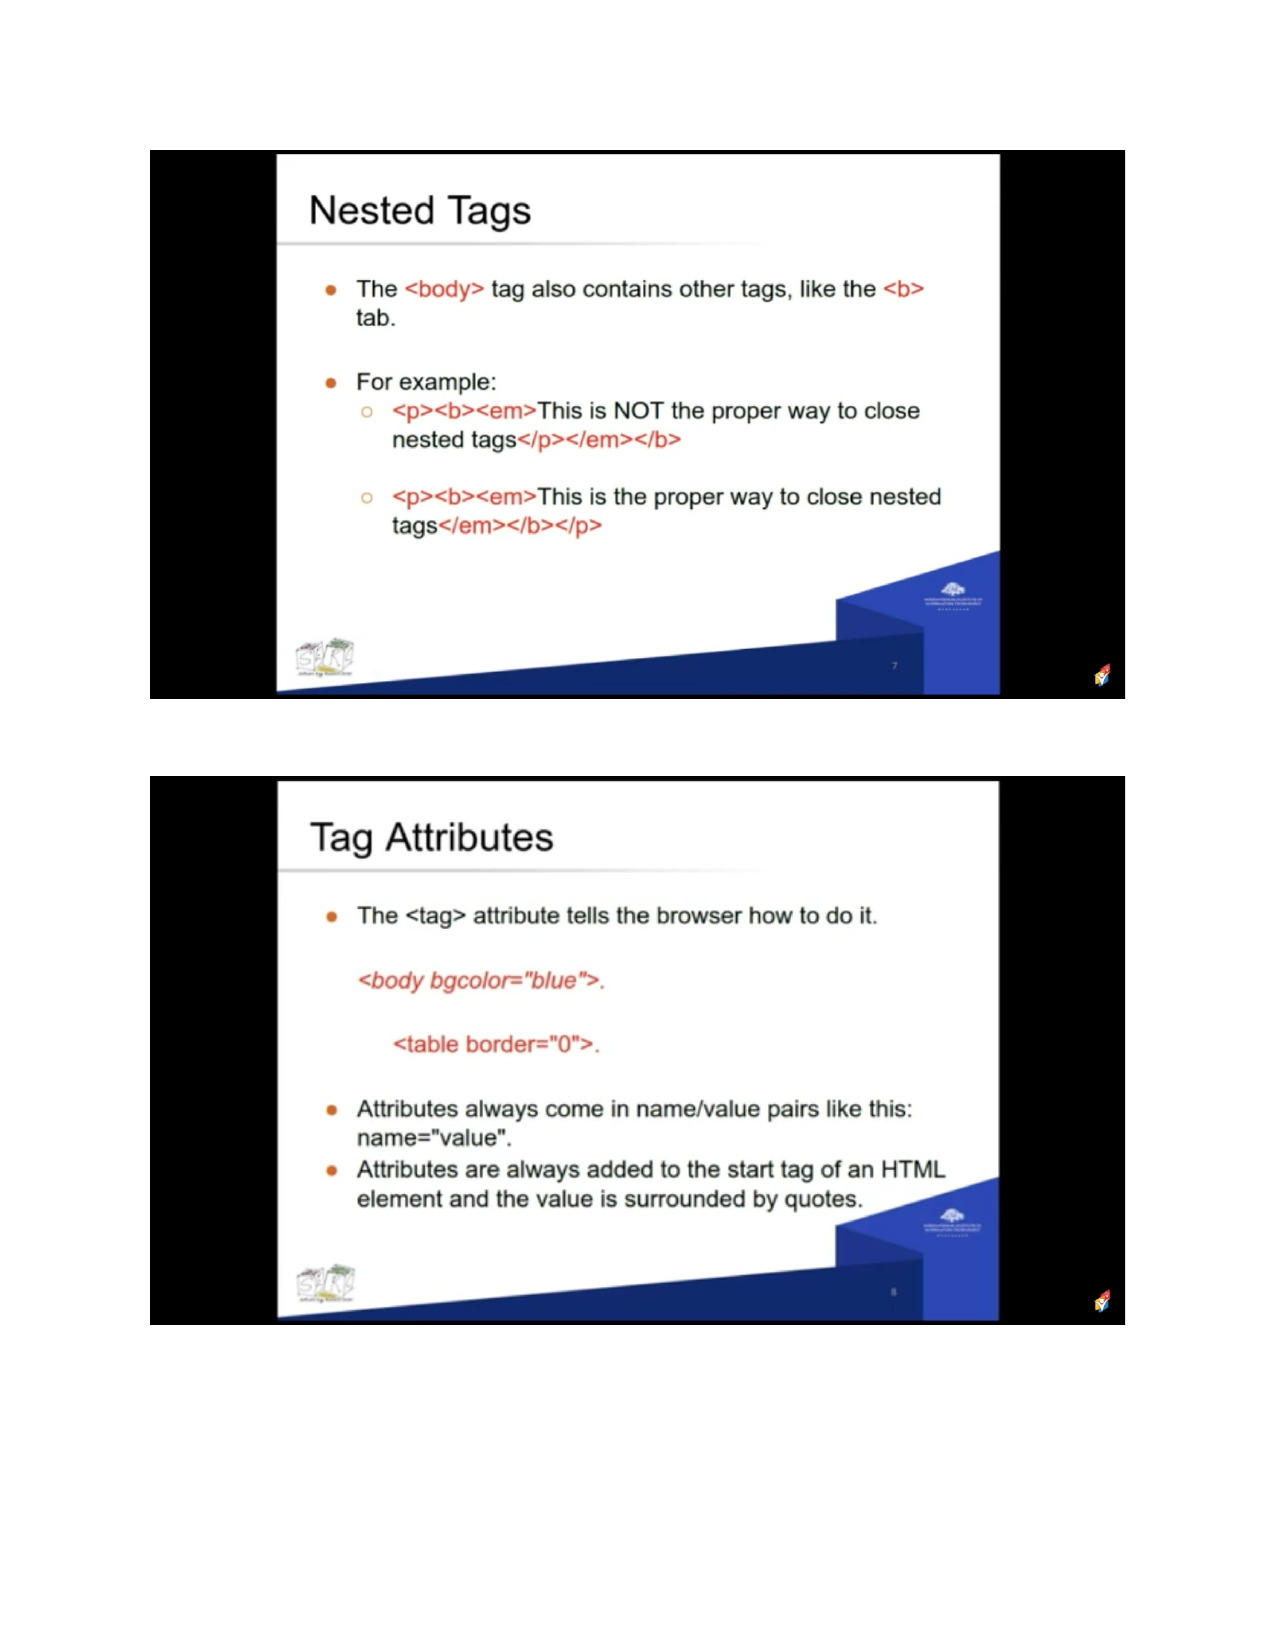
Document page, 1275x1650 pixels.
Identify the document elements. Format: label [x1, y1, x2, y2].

picture [150, 150, 1125, 699]
picture [150, 776, 1125, 1325]
